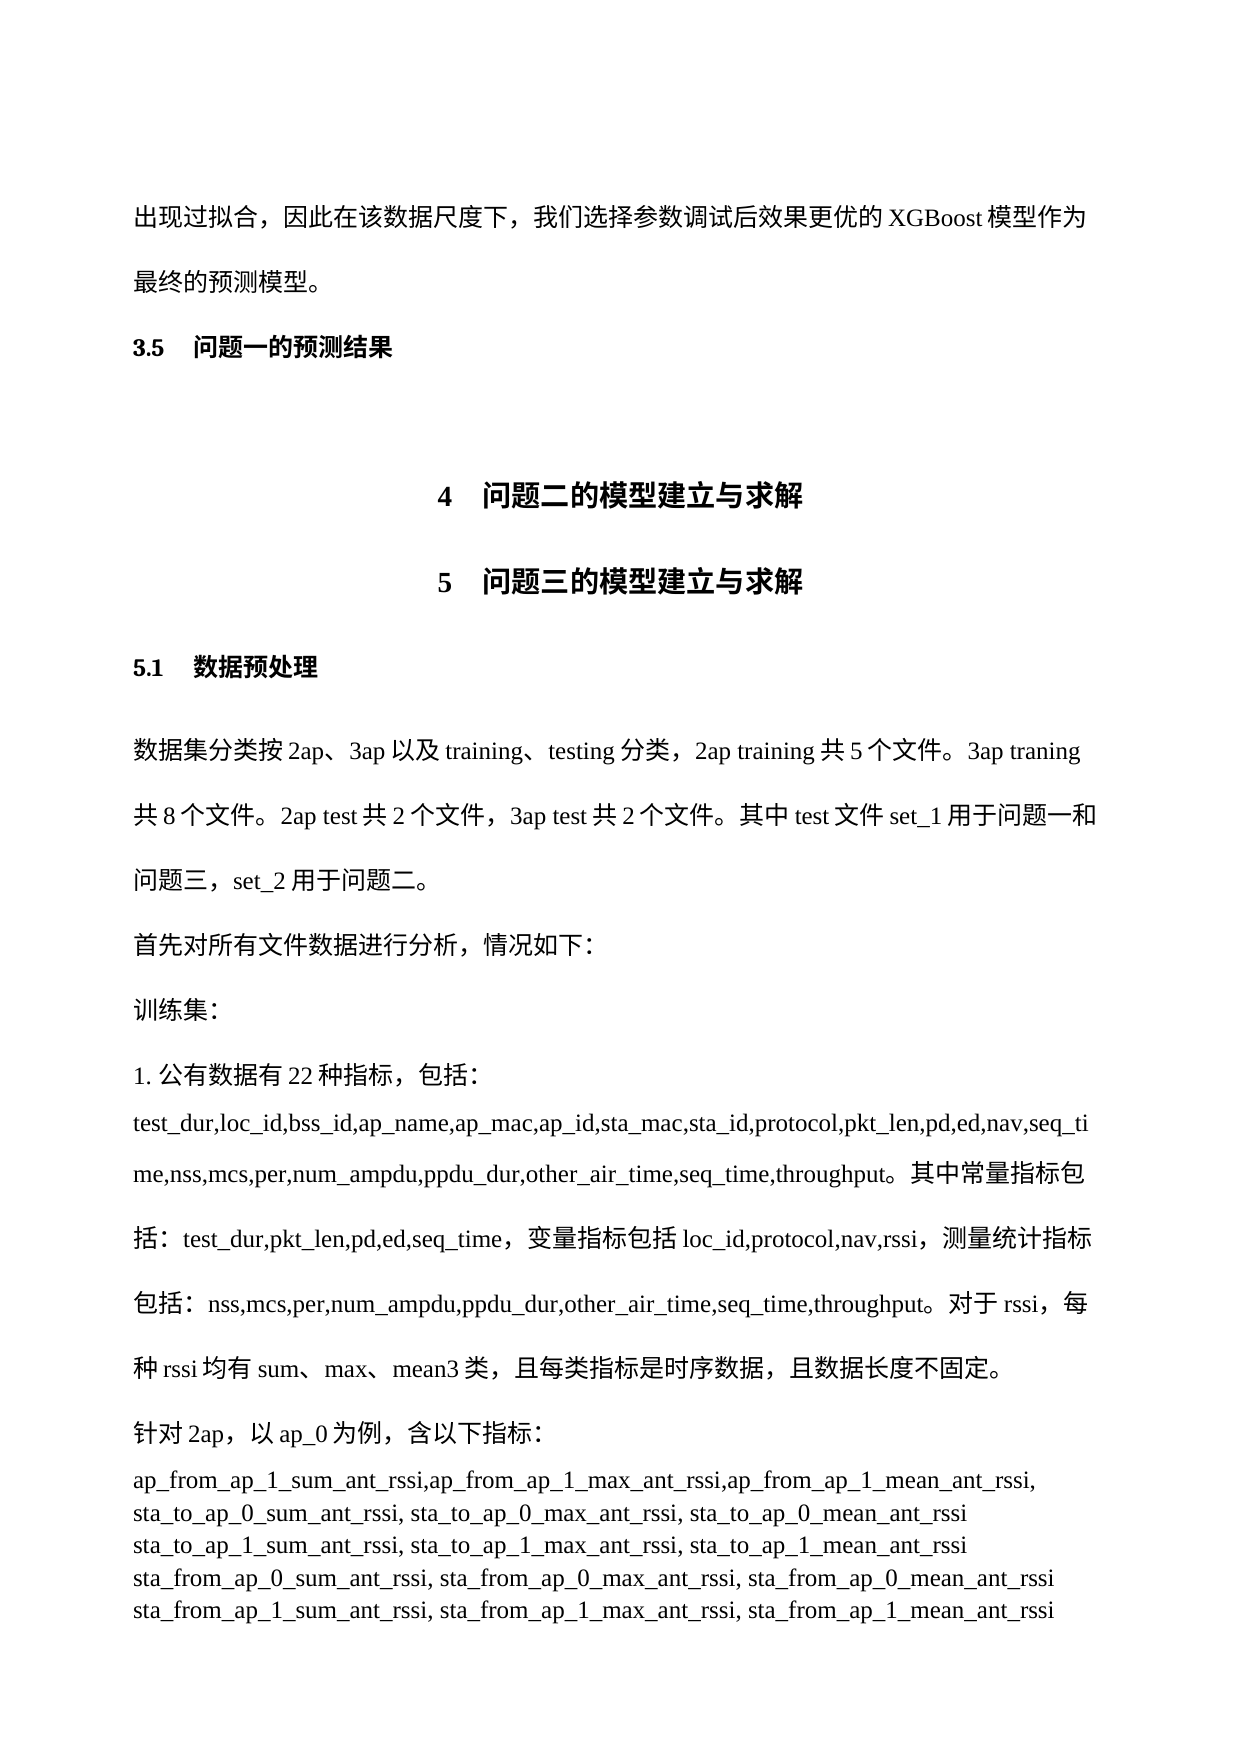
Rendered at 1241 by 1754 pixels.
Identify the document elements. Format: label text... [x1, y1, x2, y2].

list 公有数据有22种指标，包括：test_dur,loc_id,bss_id,ap_name,ap_mac,ap_id,sta_mac,sta_id,protocol,pkt_len,pd,ed,nav,seq_time,nss,mcs,per,num_ampdu,ppdu_dur,other_air_time,seq_time,throughput。其中常量指标包括：test_dur,pkt_len,pd,ed,seq_time，变量指标包括loc_id,protocol,nav,rssi，测量统计指标包括：nss,mcs,per,num_ampdu,ppdu_dur,other_air_time,seq_time,throughput。对于rssi，每种rssi均有sum、max、mean3类，且每类指标是时序数据，且数据长度不固定。 [133, 1041, 1107, 1399]
text 首先对所有文件数据进行分析，情况如下： [133, 911, 1107, 976]
subtitle 数据预处理 [133, 633, 1107, 698]
subtitle 问题三的模型建立与求解 [133, 547, 1107, 612]
text sta_to_ap_0_sum_ant_rssi, sta_to_ap_0_max_ant_rssi, sta_to_ap_0_mean_ant_rssi [133, 1496, 1107, 1529]
text sta_from_ap_1_sum_ant_rssi, sta_from_ap_1_max_ant_rssi, sta_from_ap_1_mean_ant_rssi [133, 1594, 1107, 1626]
text 针对2ap，以ap_0为例，含以下指标：ap_from_ap_1_sum_ant_rssi,ap_from_ap_1_max_ant_rssi,ap_from_ap_1_mean_ant_rssi, [133, 1399, 1107, 1496]
subtitle 问题二的模型建立与求解 [133, 461, 1107, 526]
text sta_to_ap_1_sum_ant_rssi, sta_to_ap_1_max_ant_rssi, sta_to_ap_1_mean_ant_rssi [133, 1529, 1107, 1561]
text 训练集： [133, 976, 1107, 1041]
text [133, 183, 1107, 313]
text 数据集分类按2ap、3ap以及training、testing分类，2ap training共5个文件。3ap traning共8个文件。2ap test共2个文件，3ap test共2个文件。其中test文件set_1用于问题一和问题三，set_2用于问题二。 [133, 716, 1107, 911]
text sta_from_ap_0_sum_ant_rssi, sta_from_ap_0_max_ant_rssi, sta_from_ap_0_mean_ant_rssi [133, 1561, 1107, 1594]
subtitle 问题一的预测结果 [133, 313, 1107, 378]
